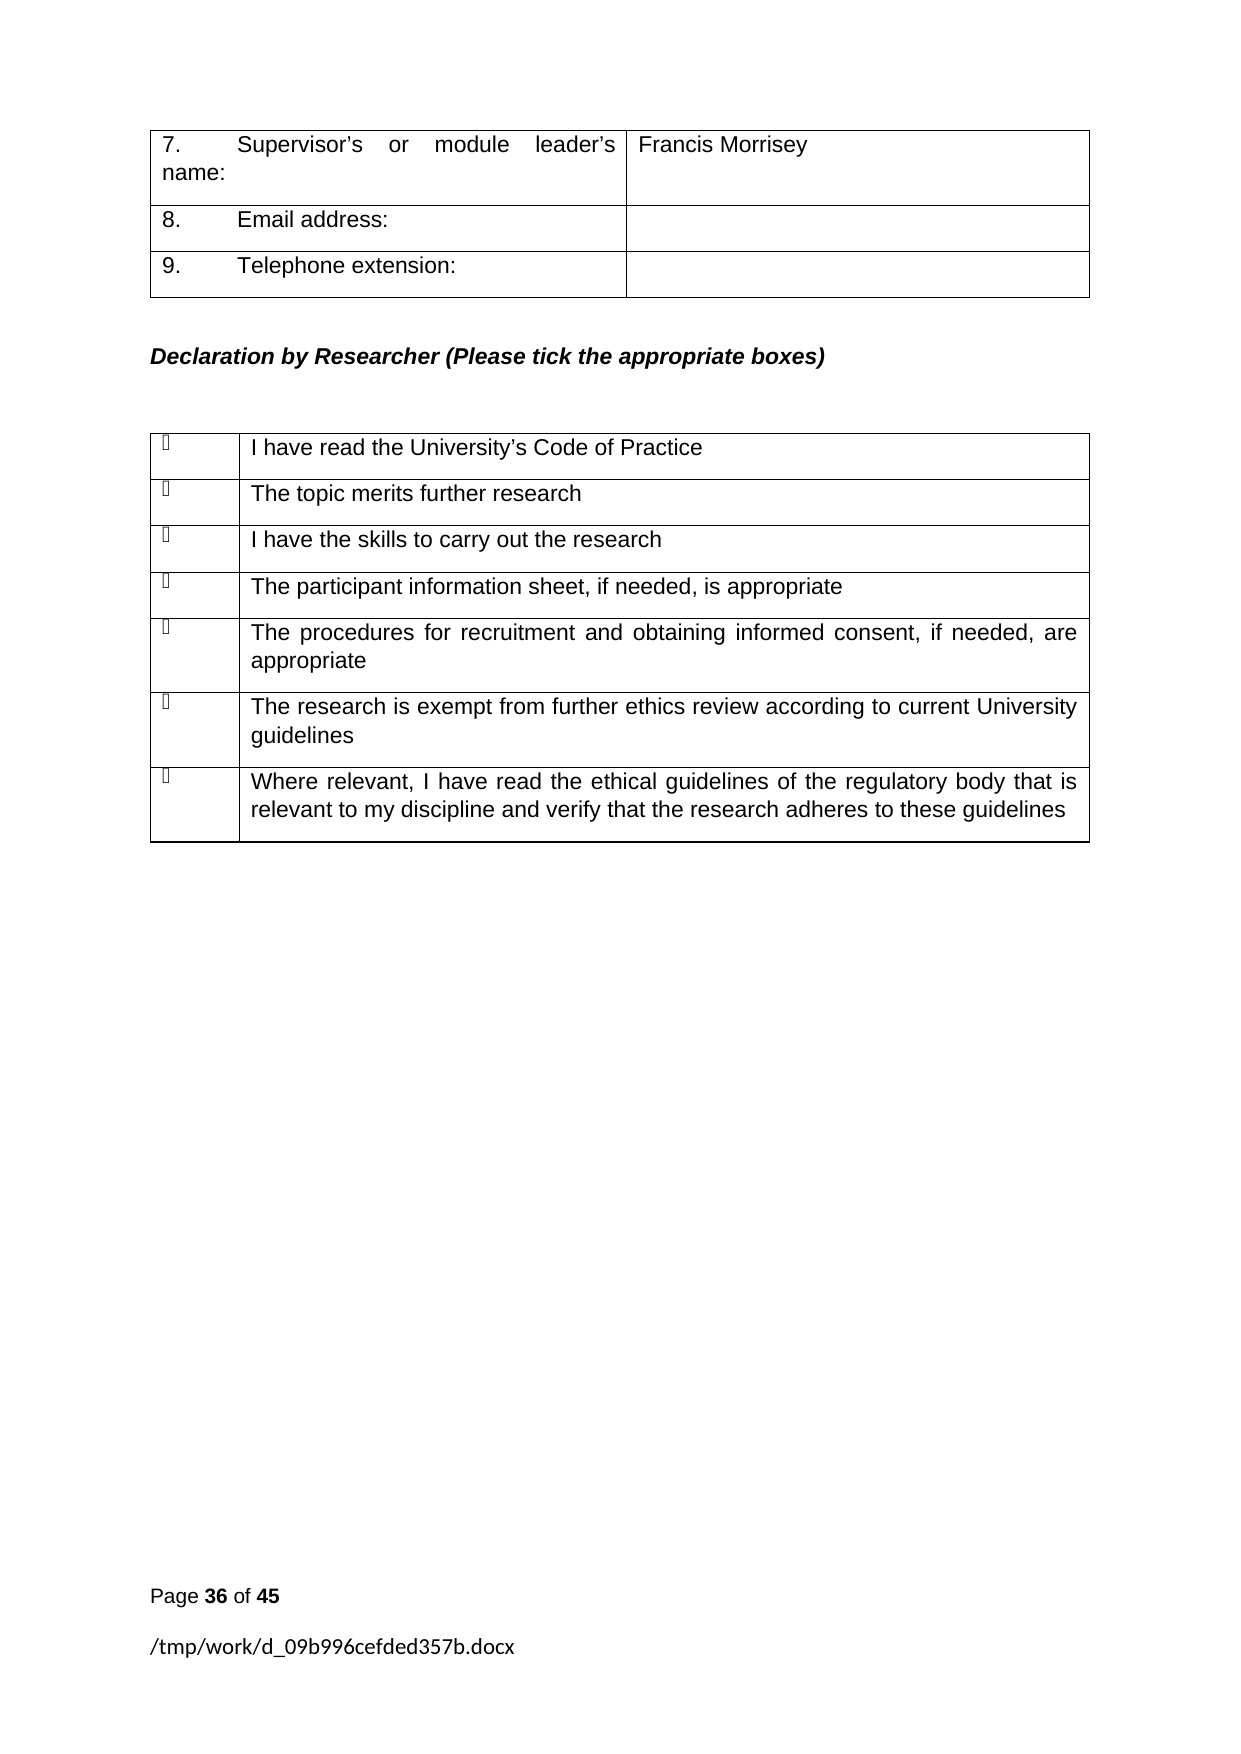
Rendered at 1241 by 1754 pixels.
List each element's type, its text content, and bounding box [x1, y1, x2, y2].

table_cell The participant information sheet, if needed, is appropriate [240, 573, 1089, 618]
table_cell Francis Morrisey [627, 131, 1089, 204]
table_cell 7. Supervisor’s or module leader’s name: [151, 131, 626, 204]
table_cell I have the skills to carry out the research [240, 526, 1089, 572]
table_cell [151, 526, 239, 572]
table_cell 8. Email address: [151, 206, 626, 251]
table_cell [151, 693, 239, 767]
table_cell The procedures for recruitment and obtaining informed consent, if needed, are appropriate [240, 619, 1089, 692]
table_header [151, 434, 239, 479]
table_cell [151, 480, 239, 525]
table_cell [151, 619, 239, 692]
text Declaration by Researcher (Please tick the appropriate boxes) [150, 343, 1090, 369]
table_cell The topic merits further research [240, 480, 1089, 525]
table_cell [151, 768, 239, 841]
table_header I have read the University’s Code of Practice [240, 434, 1089, 479]
table_cell The research is exempt from further ethics review according to current University guidelines [240, 693, 1089, 767]
table_cell [151, 573, 239, 618]
table_cell 9. Telephone extension: [151, 252, 626, 297]
table_cell [627, 206, 1089, 251]
table_cell [627, 252, 1089, 297]
table_cell Where relevant, I have read the ethical guidelines of the regulatory body that is relevant to my discipline and verify that the research adheres to these guidelines [240, 768, 1089, 841]
